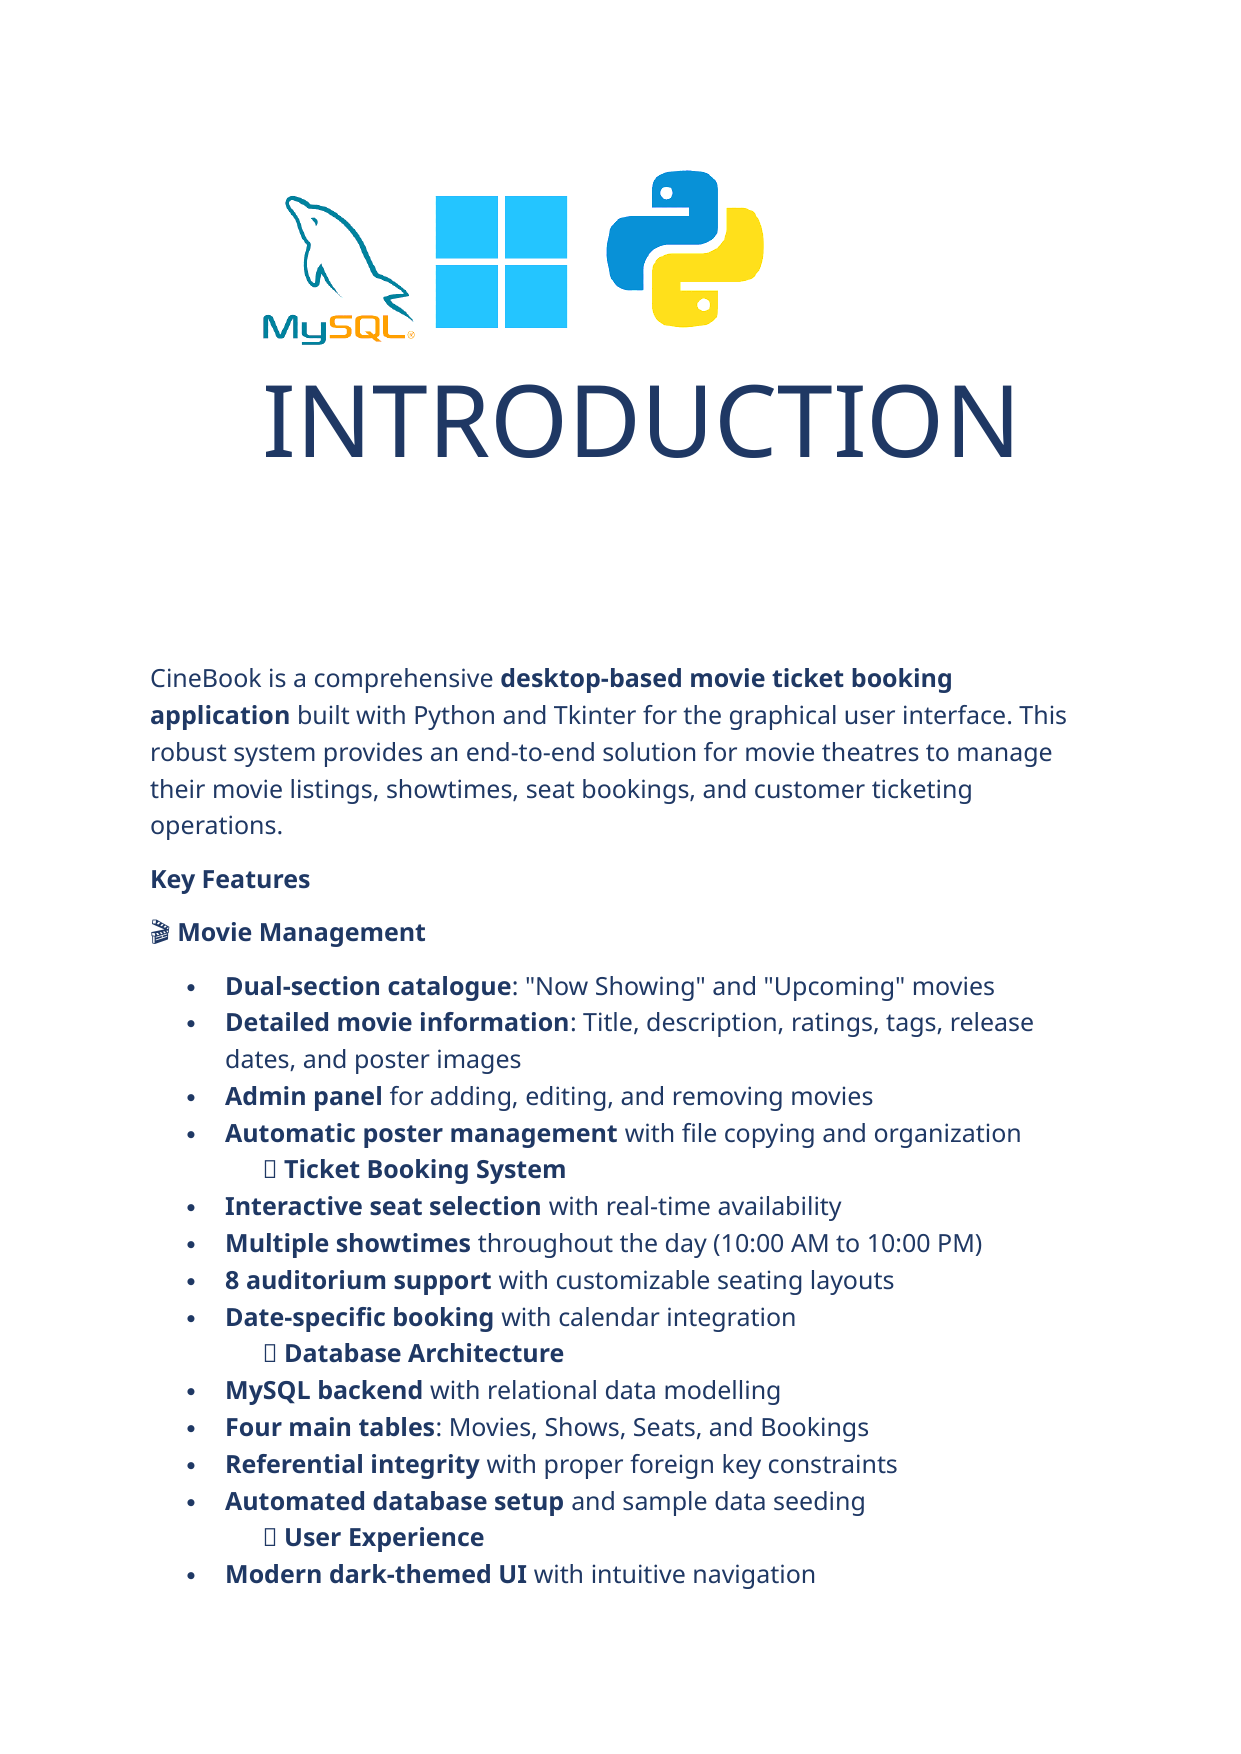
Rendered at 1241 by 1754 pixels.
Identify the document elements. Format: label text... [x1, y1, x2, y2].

text 🎬 Movie Management [150, 915, 1090, 949]
picture [262, 191, 415, 347]
list Multiple showtimes throughout the day (10:00 AM to 10:00 PM) [187, 1226, 1090, 1260]
picture [587, 149, 786, 348]
list Automatic poster management with file copying and organization [187, 1115, 1090, 1149]
text CineBook is a comprehensive desktop-based movie ticket booking application built with Python and Tkinter for the graphical user interface. This robust system provides an end-to-end solution for movie theatres to manage their movie listings, showtimes, seat bookings, and customer ticketing operations. [150, 661, 1090, 842]
list Four main tables: Movies, Shows, Seats, and Bookings [187, 1409, 1090, 1444]
text Key Features [150, 861, 1090, 896]
list Referential integrity with proper foreign key constraints [187, 1446, 1090, 1480]
list Admin panel for adding, editing, and removing movies [187, 1079, 1090, 1113]
list 💾 Database Architecture [262, 1336, 1090, 1370]
list Date-specific booking with calendar integration [187, 1299, 1090, 1333]
list Interactive seat selection with real-time availability [187, 1189, 1090, 1223]
list Modern dark-themed UI with intuitive navigation [187, 1557, 1090, 1591]
list MySQL backend with relational data modelling [187, 1373, 1090, 1407]
list Automated database setup and sample data seeding [187, 1483, 1090, 1517]
list 8 auditorium support with customizable seating layouts [187, 1262, 1090, 1297]
list 🎨 User Experience [262, 1520, 1090, 1554]
list 🎫 Ticket Booking System [262, 1152, 1090, 1186]
list Detailed movie information: Title, description, ratings, tags, release dates, and poster images [187, 1005, 1090, 1076]
list Dual-section catalogue: "Now Showing" and "Upcoming" movies [187, 968, 1090, 1002]
list INTRODUCTION [262, 350, 1090, 486]
